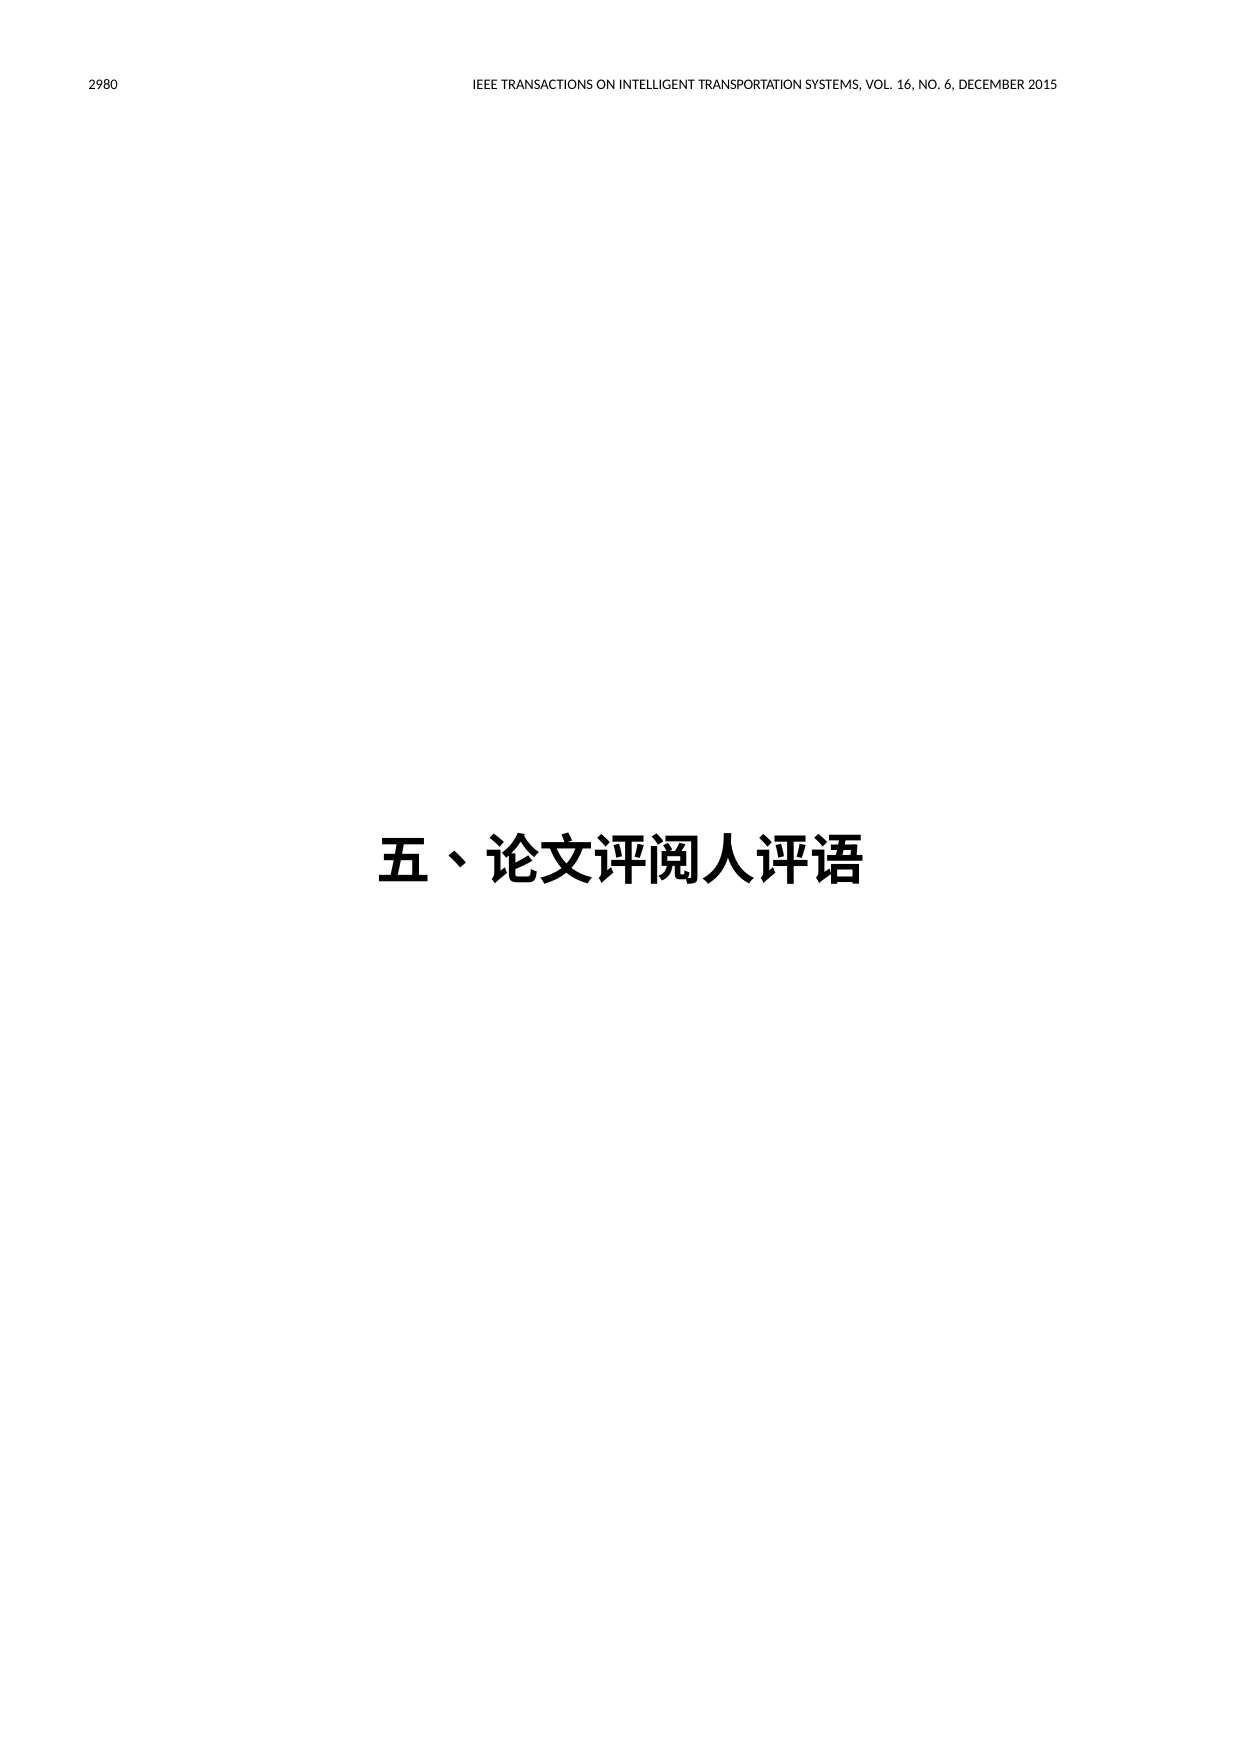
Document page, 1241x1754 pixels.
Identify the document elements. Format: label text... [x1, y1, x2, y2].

subtitle 五、论文评阅人评语 [150, 809, 1090, 907]
